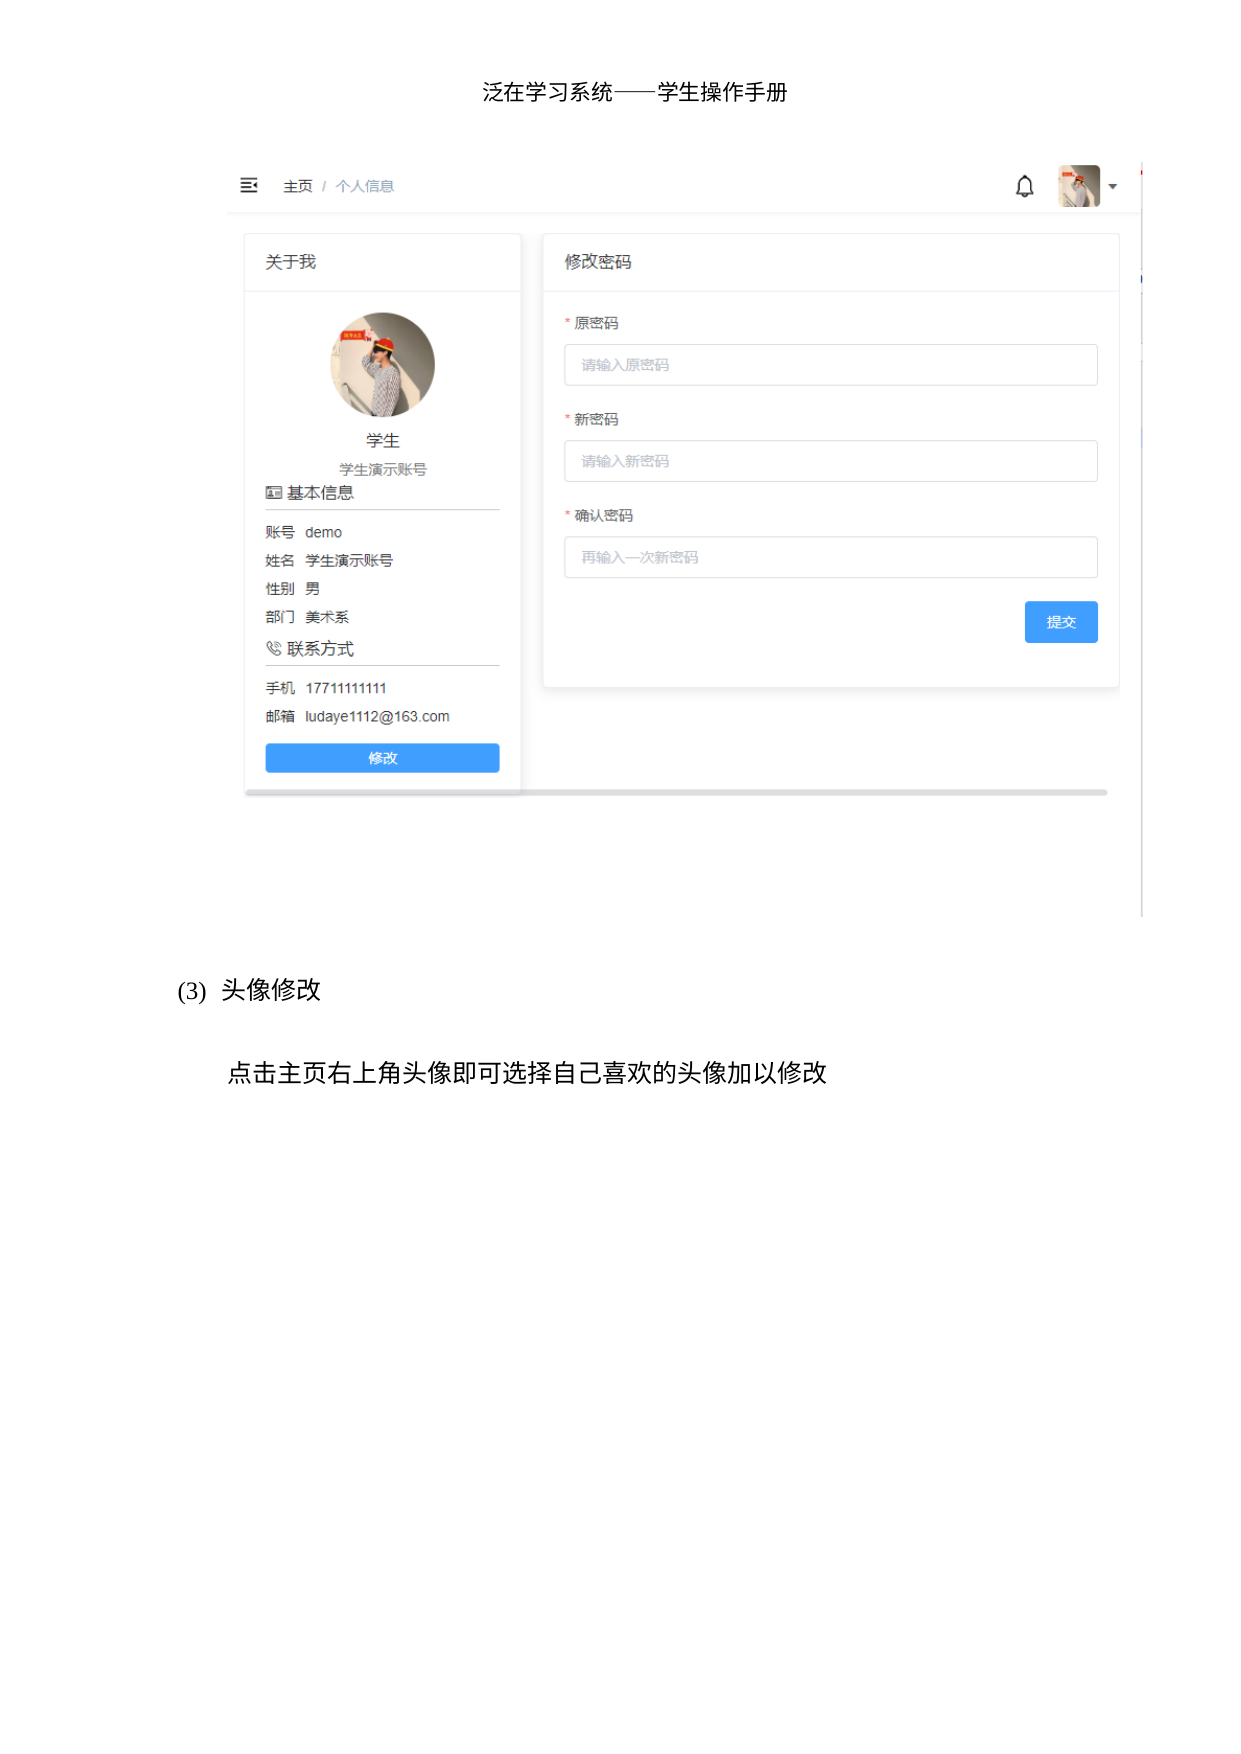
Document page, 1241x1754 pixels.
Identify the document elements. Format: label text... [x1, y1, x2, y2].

picture [227, 162, 1143, 917]
text 点击主页右上角头像即可选择自己喜欢的头像加以修改 [177, 1039, 1092, 1104]
list 头像修改 [177, 956, 1092, 1021]
